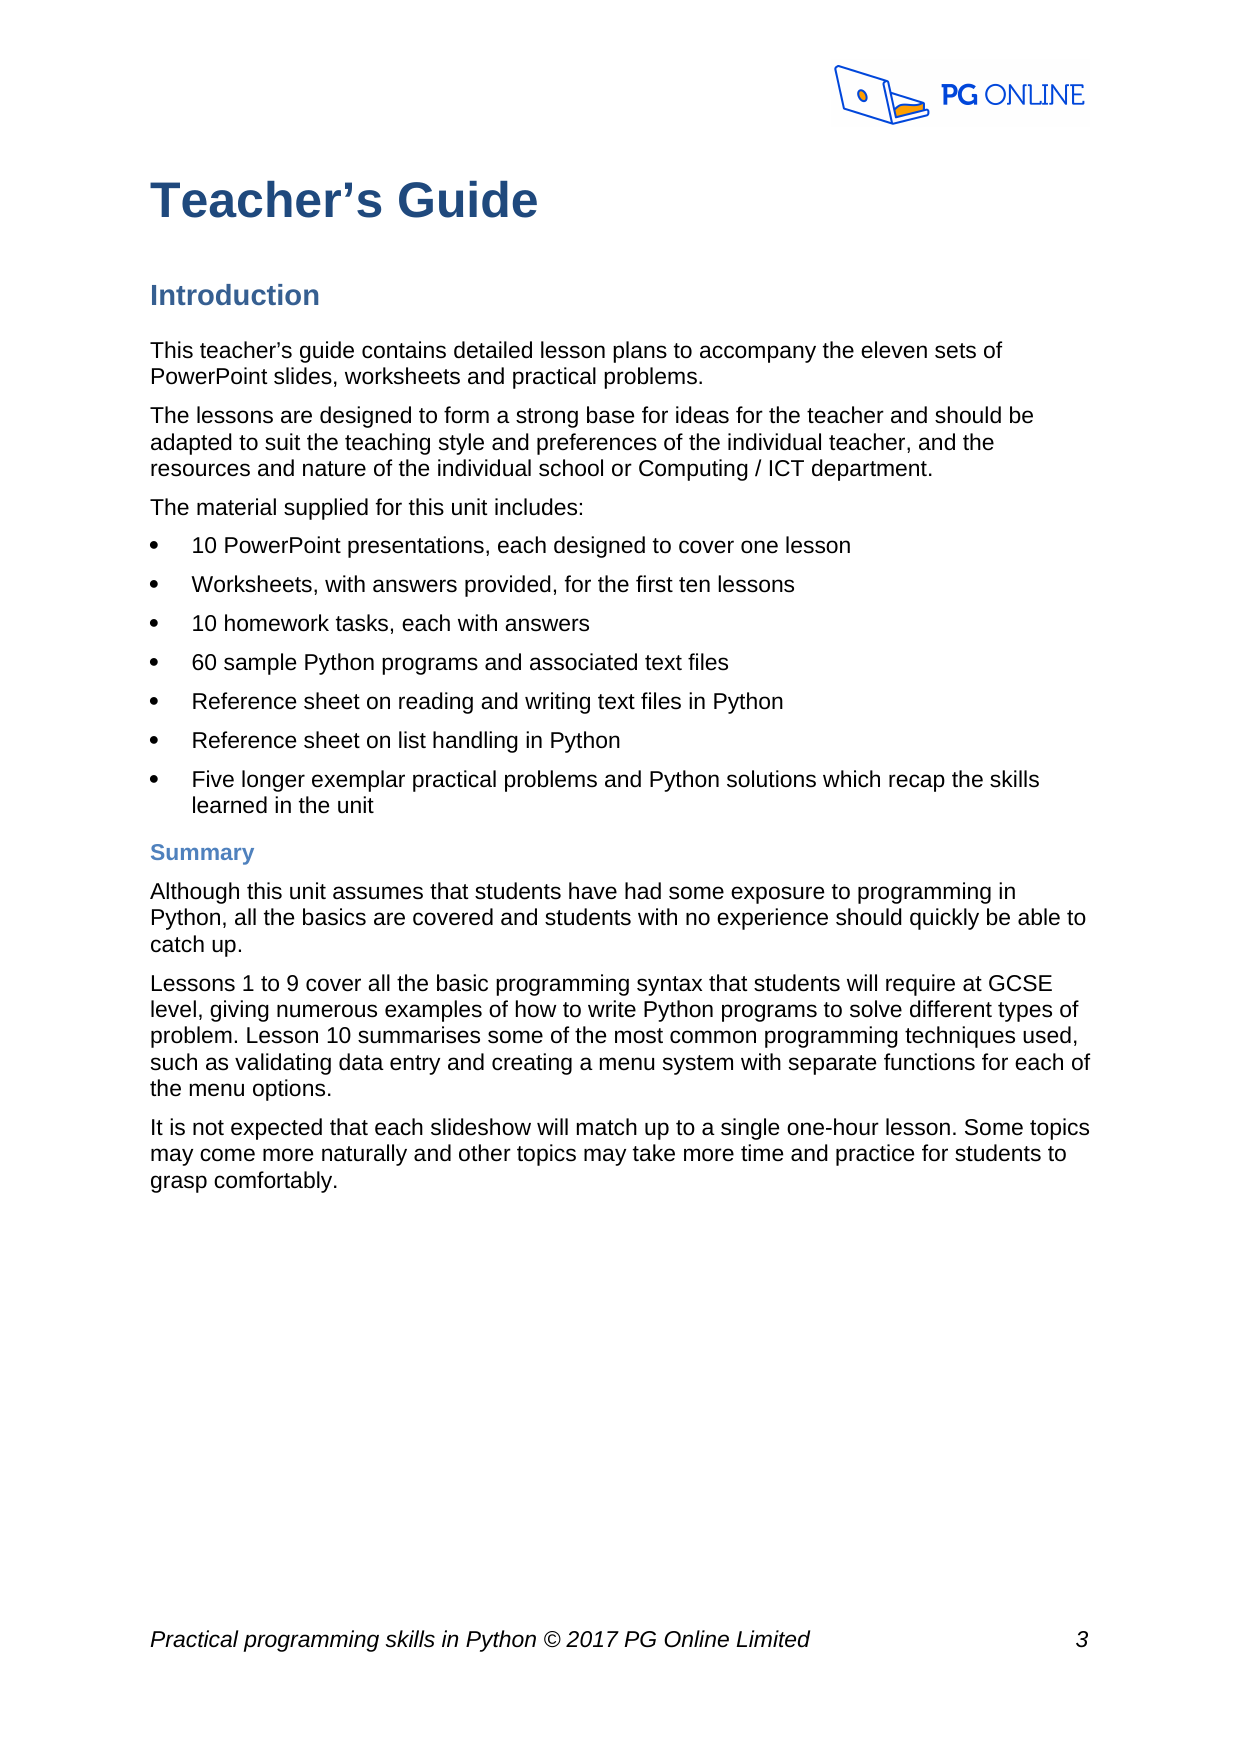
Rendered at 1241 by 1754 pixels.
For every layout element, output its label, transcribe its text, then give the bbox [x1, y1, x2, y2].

picture [830, 59, 1091, 127]
text The lessons are designed to form a strong base for ideas for the teacher and should be adapted to suit the teaching style and preferences of the individual teacher, and the resources and nature of the individual school or Computing / ICT department. [150, 402, 1090, 481]
list Worksheets, with answers provided, for the first ten lessons [150, 571, 1090, 598]
list 10 homework tasks, each with answers [150, 610, 1090, 637]
text Although this unit assumes that students have had some exposure to programming in Python, all the basics are covered and students with no experience should quickly be able to catch up. [150, 878, 1090, 957]
text This teacher’s guide contains detailed lesson plans to accompany the eleven sets of PowerPoint slides, worksheets and practical problems. [150, 337, 1090, 389]
text It is not expected that each slideshow will match up to a single one-hour lesson. Some topics may come more naturally and other topics may take more time and practice for students to grasp comfortably. [150, 1114, 1090, 1193]
subtitle Introduction [150, 278, 1090, 312]
list Five longer exemplar practical problems and Python solutions which recap the skills learned in the unit [150, 766, 1090, 818]
subtitle Teacher’s Guide [150, 171, 1090, 228]
list 60 sample Python programs and associated text files [150, 649, 1090, 675]
text The material supplied for this unit includes: [150, 494, 1090, 520]
list 10 PowerPoint presentations, each designed to cover one lesson [150, 532, 1090, 559]
list Reference sheet on reading and writing text files in Python [150, 688, 1090, 714]
subtitle Summary [150, 839, 1090, 866]
text Lessons 1 to 9 cover all the basic programming syntax that students will require at GCSE level, giving numerous examples of how to write Python programs to solve different types of problem. Lesson 10 summarises some of the most common programming techniques used, such as validating data entry and creating a menu system with separate functions for each of the menu options. [150, 969, 1090, 1101]
list Reference sheet on list handling in Python [150, 727, 1090, 753]
